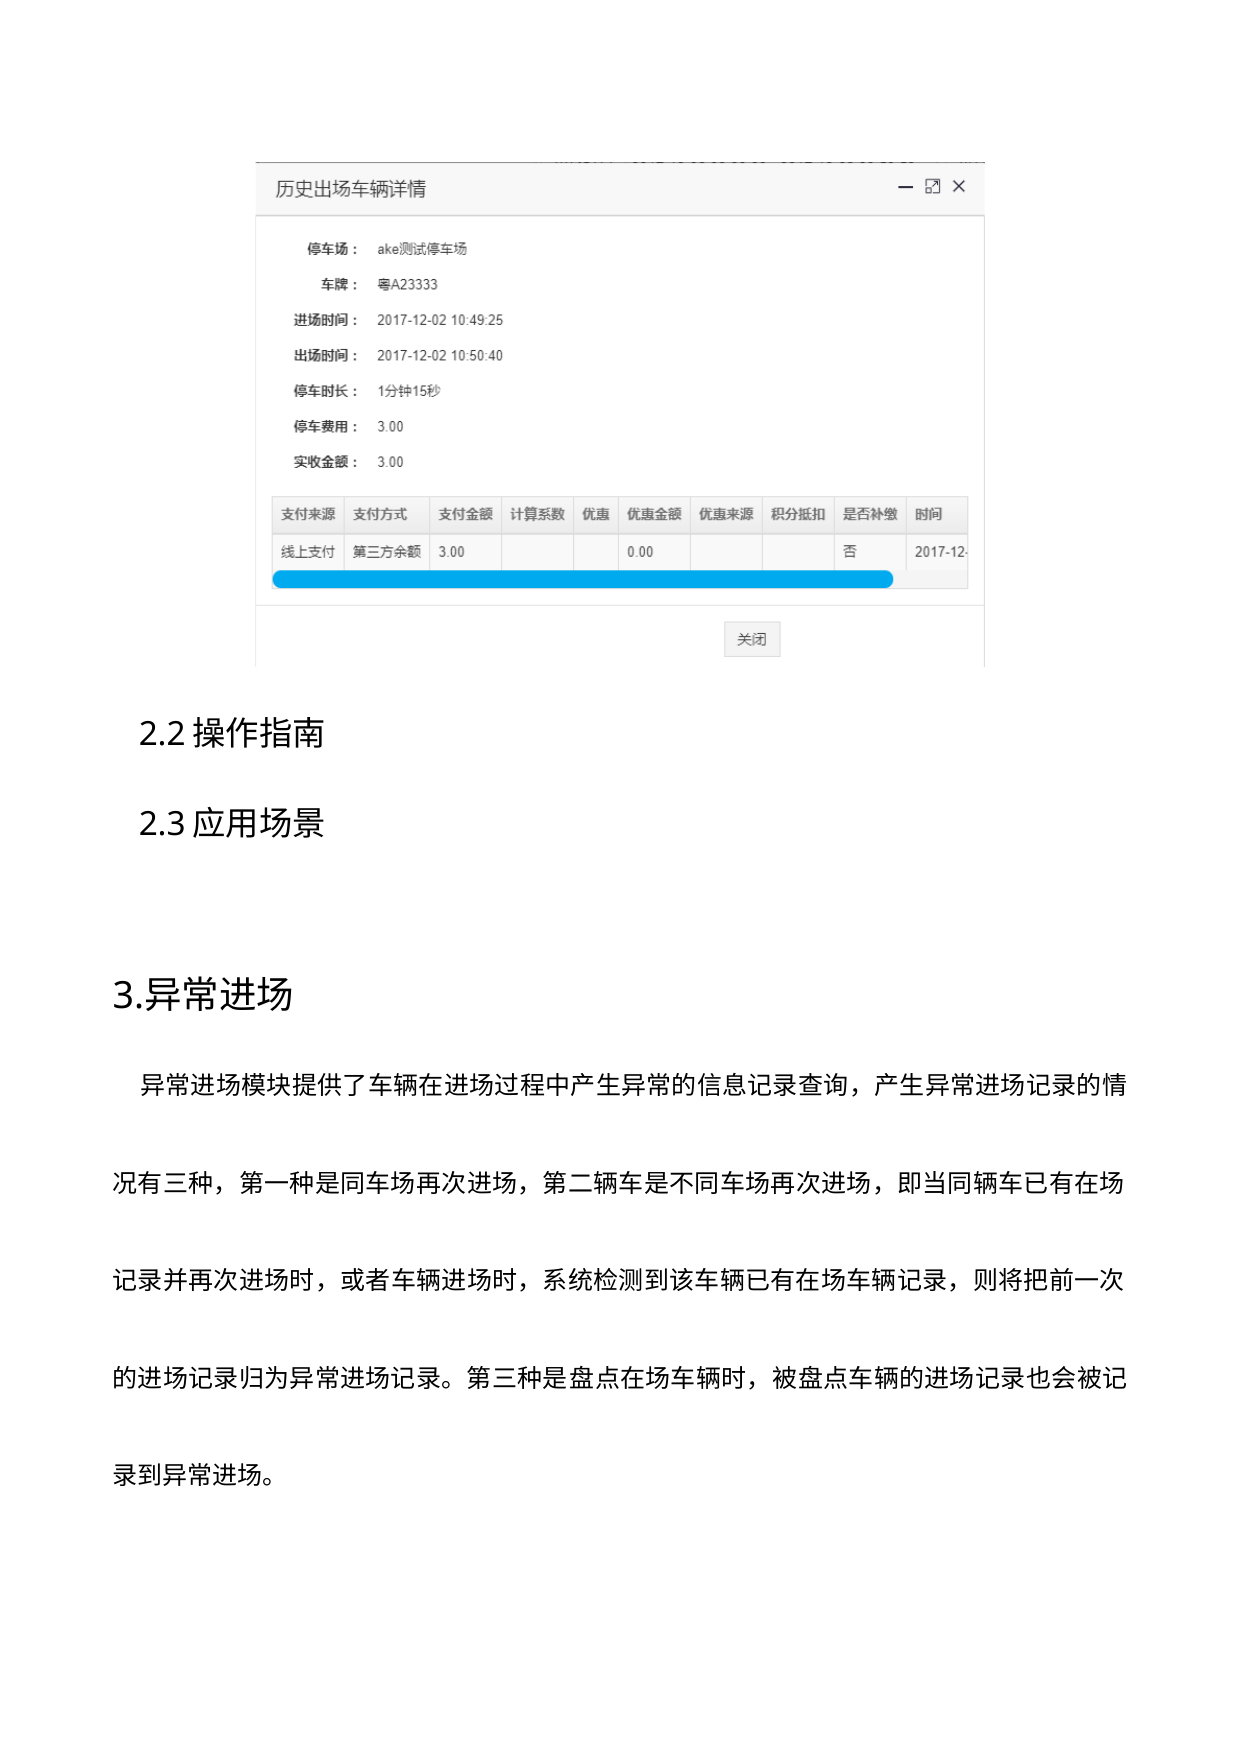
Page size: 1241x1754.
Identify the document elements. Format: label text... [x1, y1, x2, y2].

list 2.3应用场景 [112, 788, 1128, 853]
picture [255, 162, 985, 667]
list 2.2操作指南 [112, 699, 1128, 764]
list 异常进场模块提供了车辆在进场过程中产生异常的信息记录查询，产生异常进场记录的情况有三种，第一种是同车场再次进场，第二辆车是不同车场再次进场，即当同辆车已有在场记录并再次进场时，或者车辆进场时，系统检测到该车辆已有在场车辆记录，则将把前一次的进场记录归为异常进场记录。第三种是盘点在场车辆时，被盘点车辆的进场记录也会被记录到异常进场。 [112, 1051, 1128, 1506]
list 异常进场 [112, 959, 1128, 1024]
